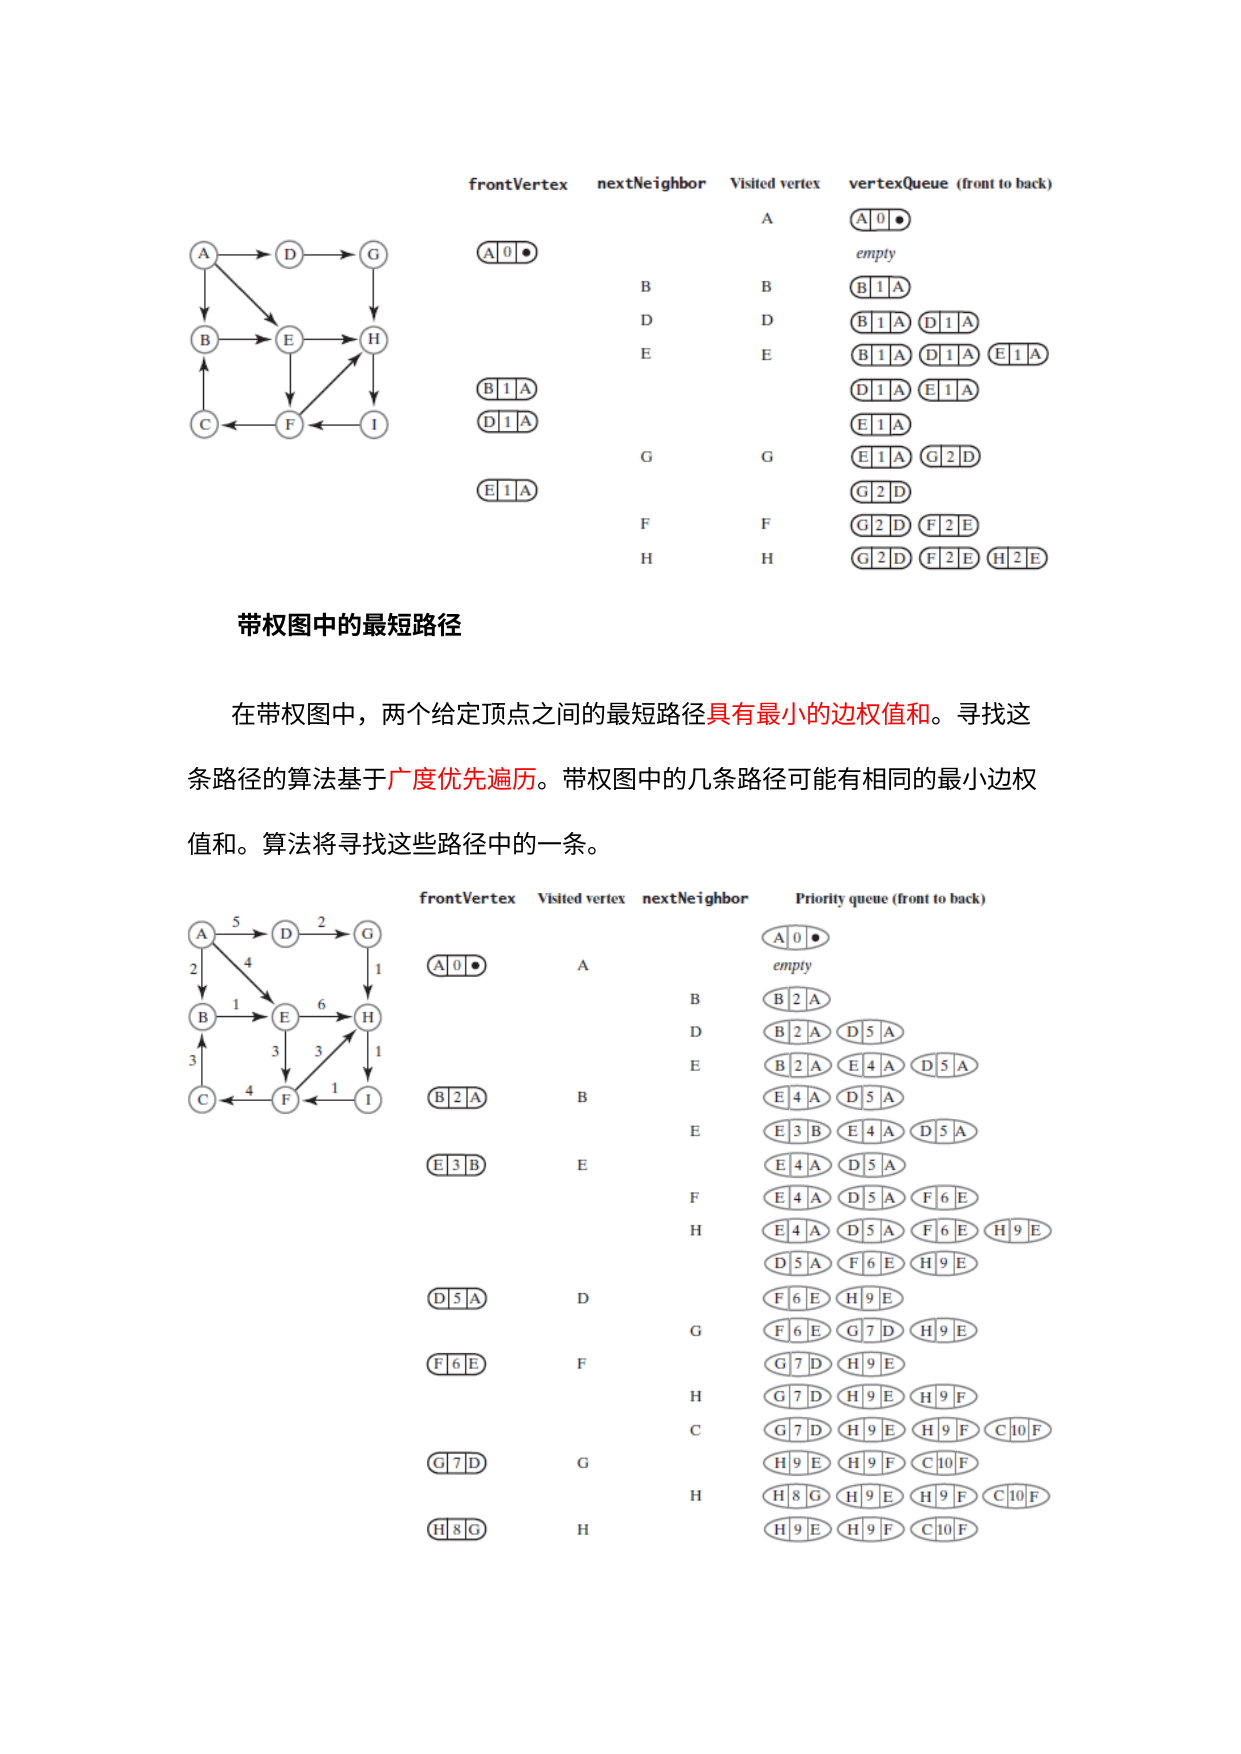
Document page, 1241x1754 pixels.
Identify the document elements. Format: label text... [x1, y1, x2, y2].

subtitle 带权图中的最短路径 [187, 591, 1053, 656]
picture [187, 175, 1053, 572]
picture [187, 888, 1053, 1544]
text 在带权图中，两个给定顶点之间的最短路径具有最小的边权值和。寻找这条路径的算法基于广度优先遍历。带权图中的几条路径可能有相同的最小边权值和。算法将寻找这些路径中的一条。 [187, 680, 1053, 875]
